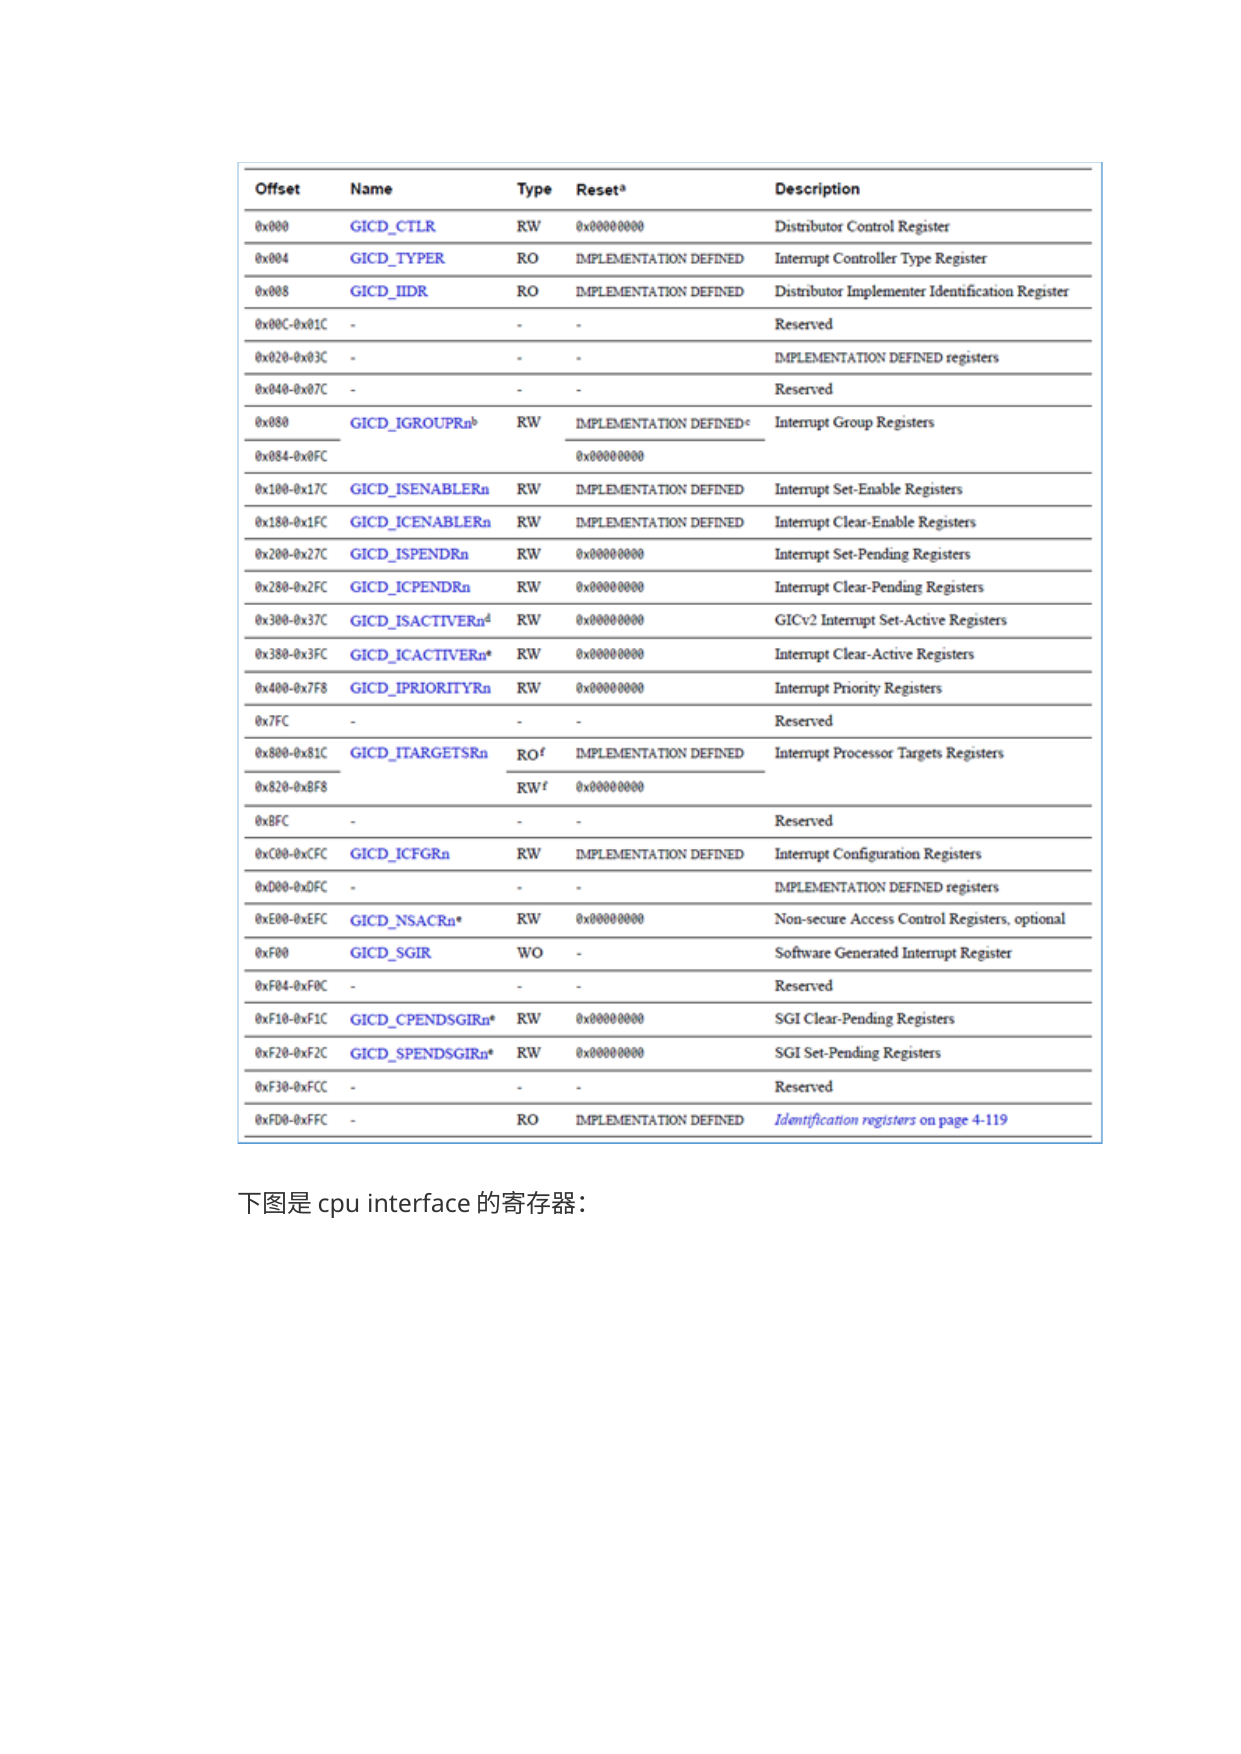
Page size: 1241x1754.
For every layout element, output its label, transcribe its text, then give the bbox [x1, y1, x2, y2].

picture [237, 162, 1103, 1144]
text 下图是cpu interface的寄存器： [187, 1169, 1053, 1234]
